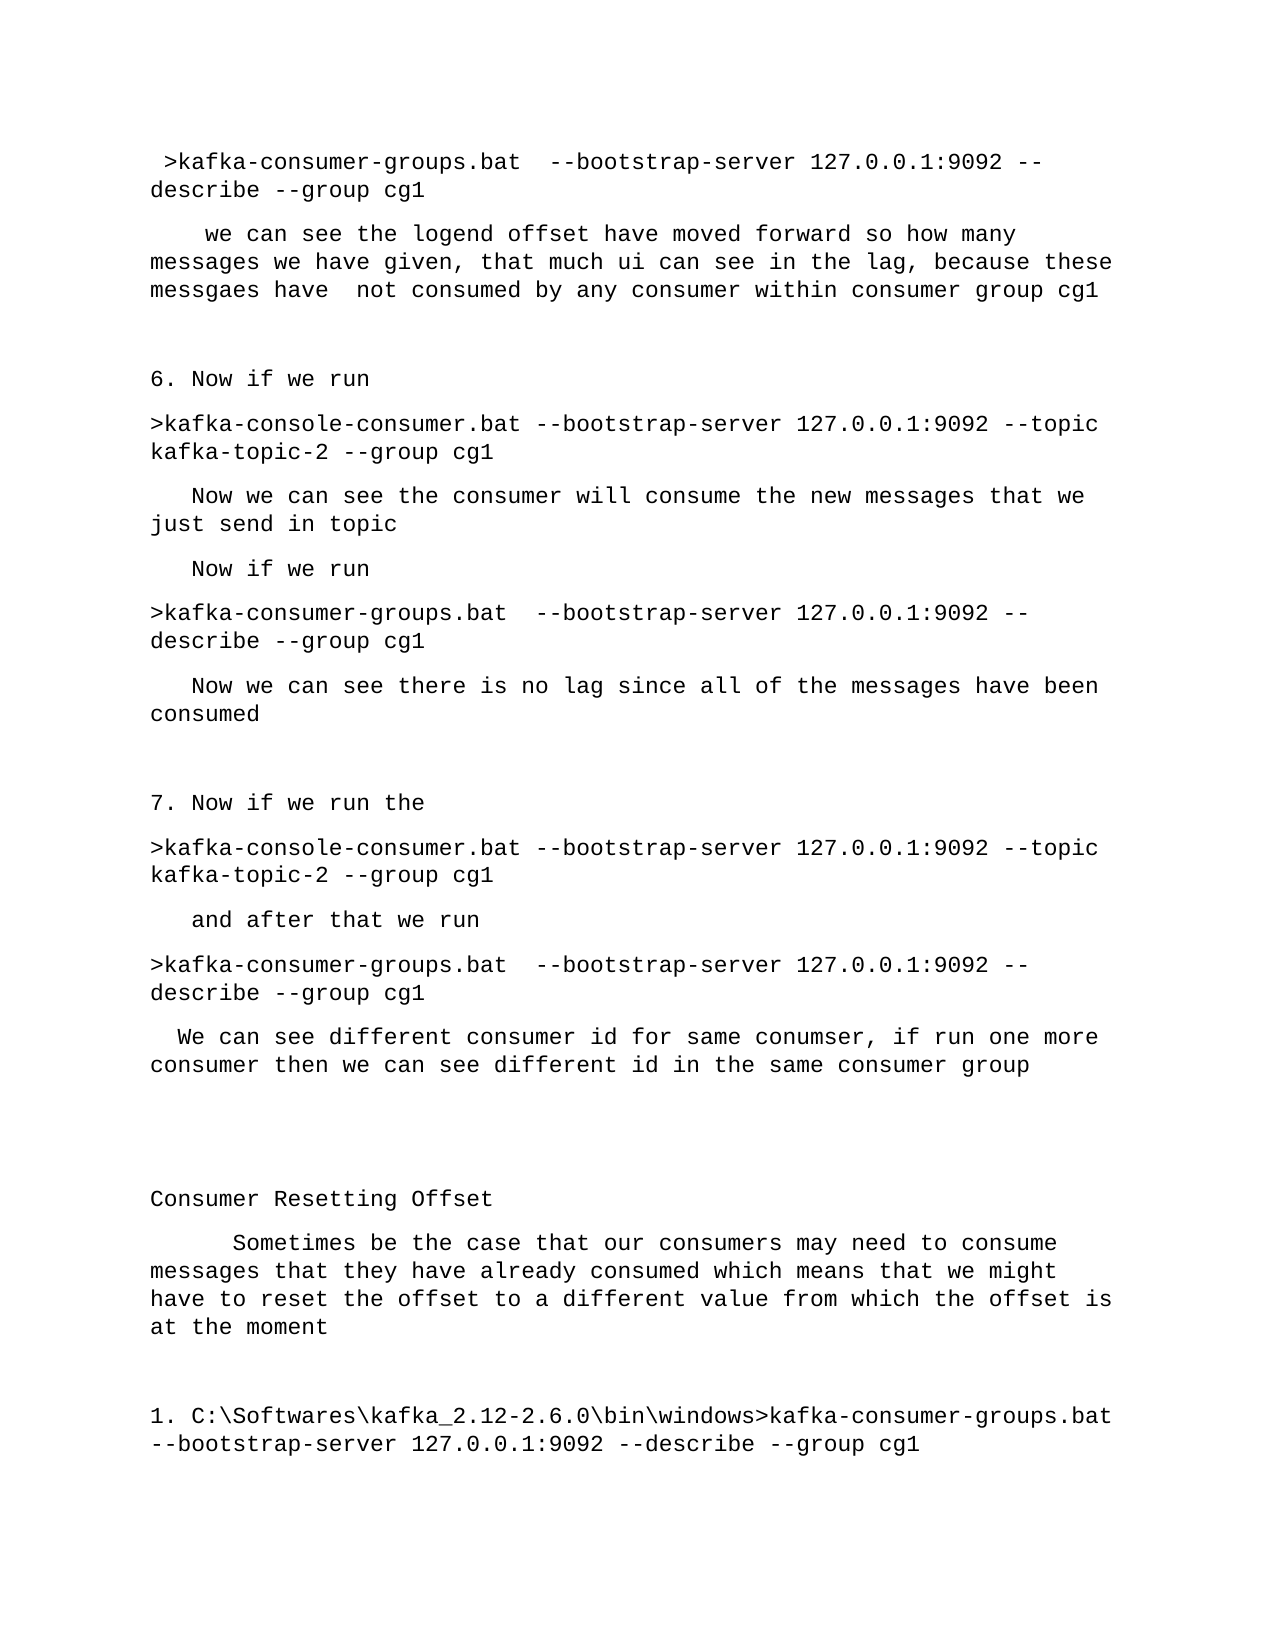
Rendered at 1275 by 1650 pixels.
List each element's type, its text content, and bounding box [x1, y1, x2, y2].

text Now we can see the consumer will consume the new messages that we just send in topic [150, 484, 1125, 538]
text we can see the logend offset have moved forward so how many messages we have given, that much ui can see in the lag, because these messgaes have not consumed by any consumer within consumer group cg1 [150, 222, 1125, 304]
text Now we can see there is no lag since all of the messages have been consumed [150, 674, 1125, 728]
text >kafka-consumer-groups.bat --bootstrap-server 127.0.0.1:9092 --describe --group cg1 [150, 953, 1125, 1007]
text Now if we run [150, 557, 1125, 583]
text >kafka-console-consumer.bat --bootstrap-server 127.0.0.1:9092 --topic kafka-topic-2 --group cg1 [150, 412, 1125, 466]
text >kafka-console-consumer.bat --bootstrap-server 127.0.0.1:9092 --topic kafka-topic-2 --group cg1 [150, 836, 1125, 890]
text 1. C:\Softwares\kafka_2.12-2.6.0\bin\windows>kafka-consumer-groups.bat --bootstrap-server 127.0.0.1:9092 --describe --group cg1 [150, 1404, 1125, 1458]
text 6. Now if we run [150, 367, 1125, 393]
text Consumer Resetting Offset [150, 1187, 1125, 1213]
text >kafka-consumer-groups.bat --bootstrap-server 127.0.0.1:9092 --describe --group cg1 [150, 602, 1125, 656]
text We can see different consumer id for same conumser, if run one more consumer then we can see different id in the same consumer group [150, 1025, 1125, 1079]
text and after that we run [150, 908, 1125, 934]
text 7. Now if we run the [150, 791, 1125, 817]
text Sometimes be the case that our consumers may need to consume messages that they have already consumed which means that we might have to reset the offset to a different value from which the offset is at the moment [150, 1232, 1125, 1341]
text >kafka-consumer-groups.bat --bootstrap-server 127.0.0.1:9092 --describe --group cg1 [150, 150, 1125, 204]
